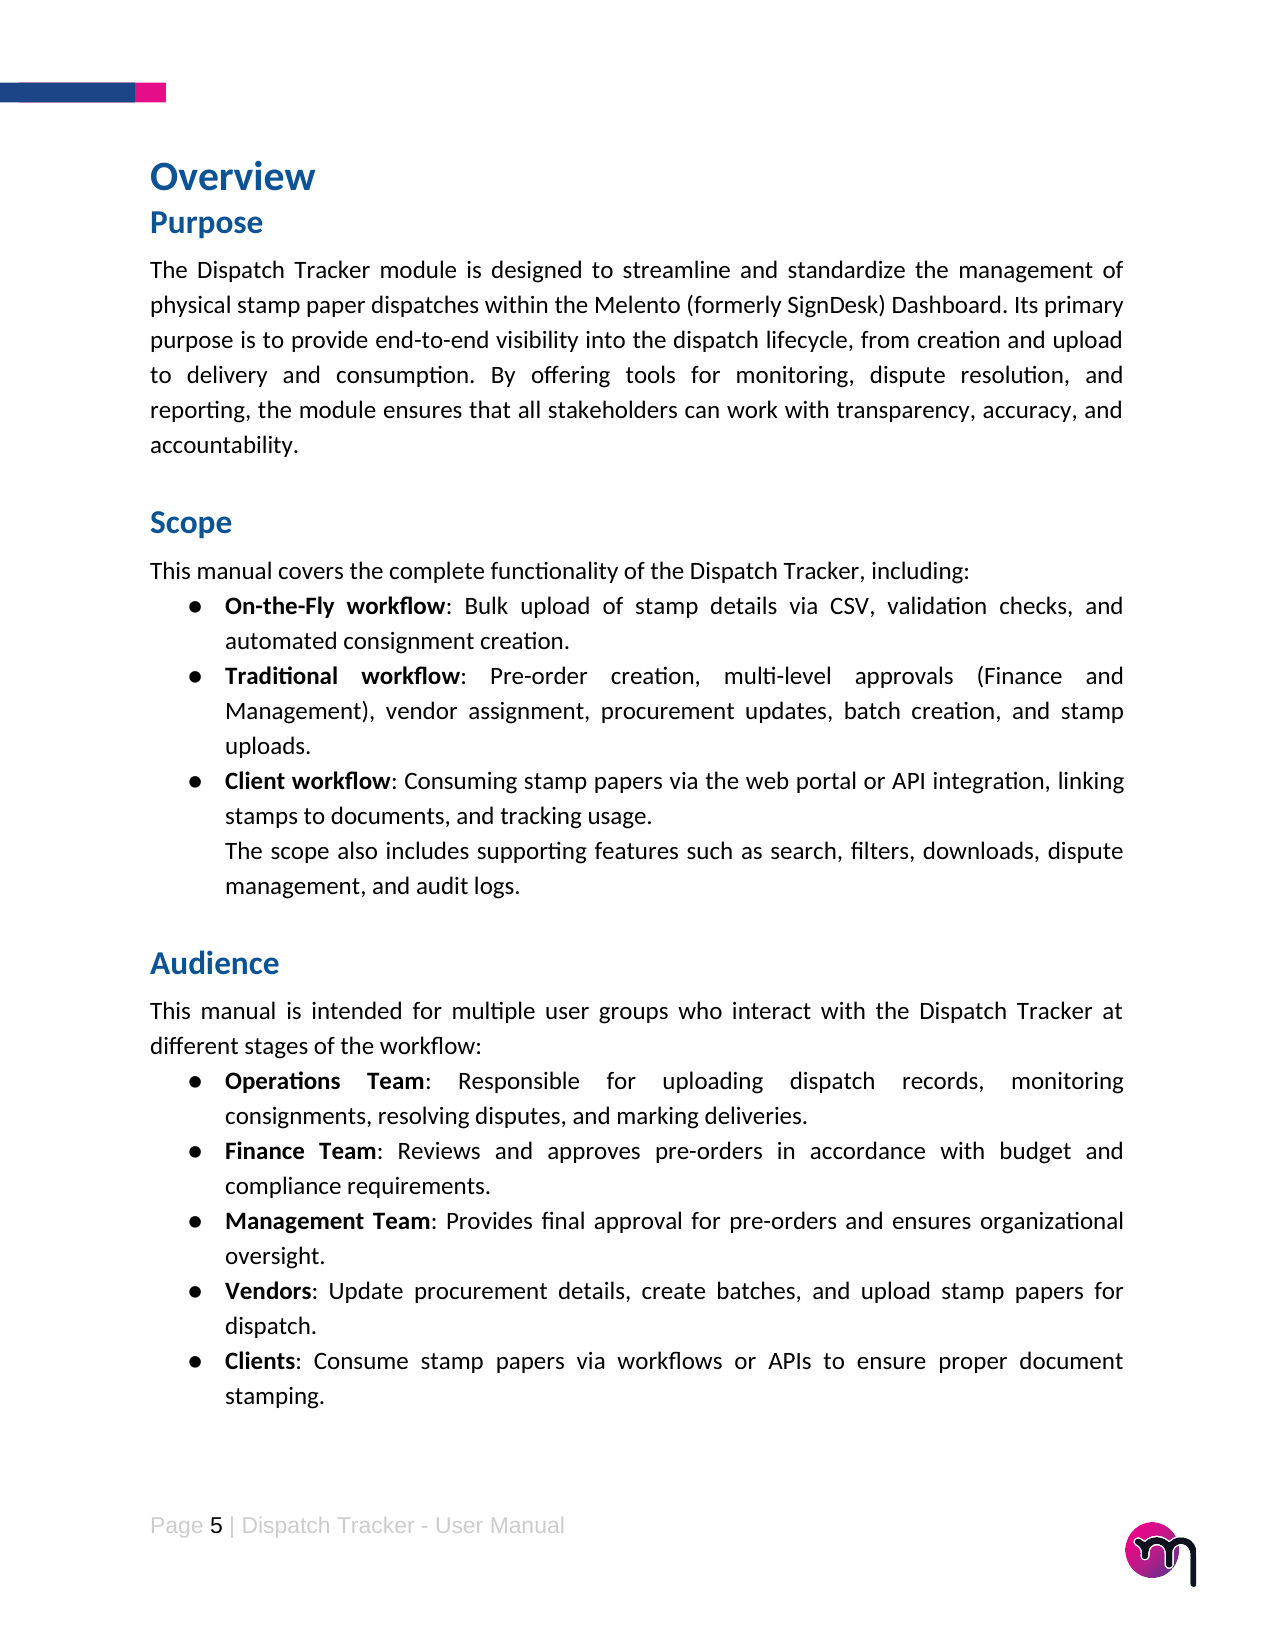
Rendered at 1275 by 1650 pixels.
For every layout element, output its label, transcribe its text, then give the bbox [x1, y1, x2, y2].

list Client workflow: Consuming stamp papers via the web portal or API integration, linking stamps to documents, and tracking usage. [187, 765, 1125, 830]
list On-the-Fly workflow: Bulk upload of stamp details via CSV, validation checks, and automated consignment creation. [187, 590, 1125, 655]
list Clients: Consume stamp papers via workflows or APIs to ensure proper document stamping. [187, 1346, 1125, 1411]
list Finance Team: Reviews and approves pre-orders in accordance with budget and compliance requirements. [187, 1136, 1125, 1201]
subtitle Audience [150, 942, 1125, 983]
subtitle Purpose [150, 201, 1125, 242]
text This manual is intended for multiple user groups who interact with the Dispatch Tracker at different stages of the workflow: [150, 996, 1125, 1061]
list Operations Team: Responsible for uploading dispatch records, monitoring consignments, resolving disputes, and marking deliveries. [187, 1066, 1125, 1131]
list Traditional workflow: Pre-order creation, multi-level approvals (Finance and Management), vendor assignment, procurement updates, batch creation, and stamp uploads. [187, 660, 1125, 760]
list Vendors: Update procurement details, create batches, and upload stamp papers for dispatch. [187, 1276, 1125, 1341]
subtitle Overview [150, 150, 1125, 201]
text The scope also includes supporting features such as search, filters, downloads, dispute management, and audit logs. [225, 835, 1125, 900]
subtitle Scope [150, 502, 1125, 542]
picture [1125, 1522, 1197, 1587]
list Management Team: Provides final approval for pre-orders and ensures organizational oversight. [187, 1206, 1125, 1271]
text The Dispatch Tracker module is designed to streamline and standardize the management of physical stamp paper dispatches within the Melento (formerly SignDesk) Dashboard. Its primary purpose is to provide end-to-end visibility into the dispatch lifecycle, from creation and upload to delivery and consumption. By offering tools for monitoring, dispute resolution, and reporting, the module ensures that all stakeholders can work with transparency, accuracy, and accountability. [150, 254, 1125, 459]
text This manual covers the complete functionality of the Dispatch Tracker, including: [150, 555, 1125, 585]
